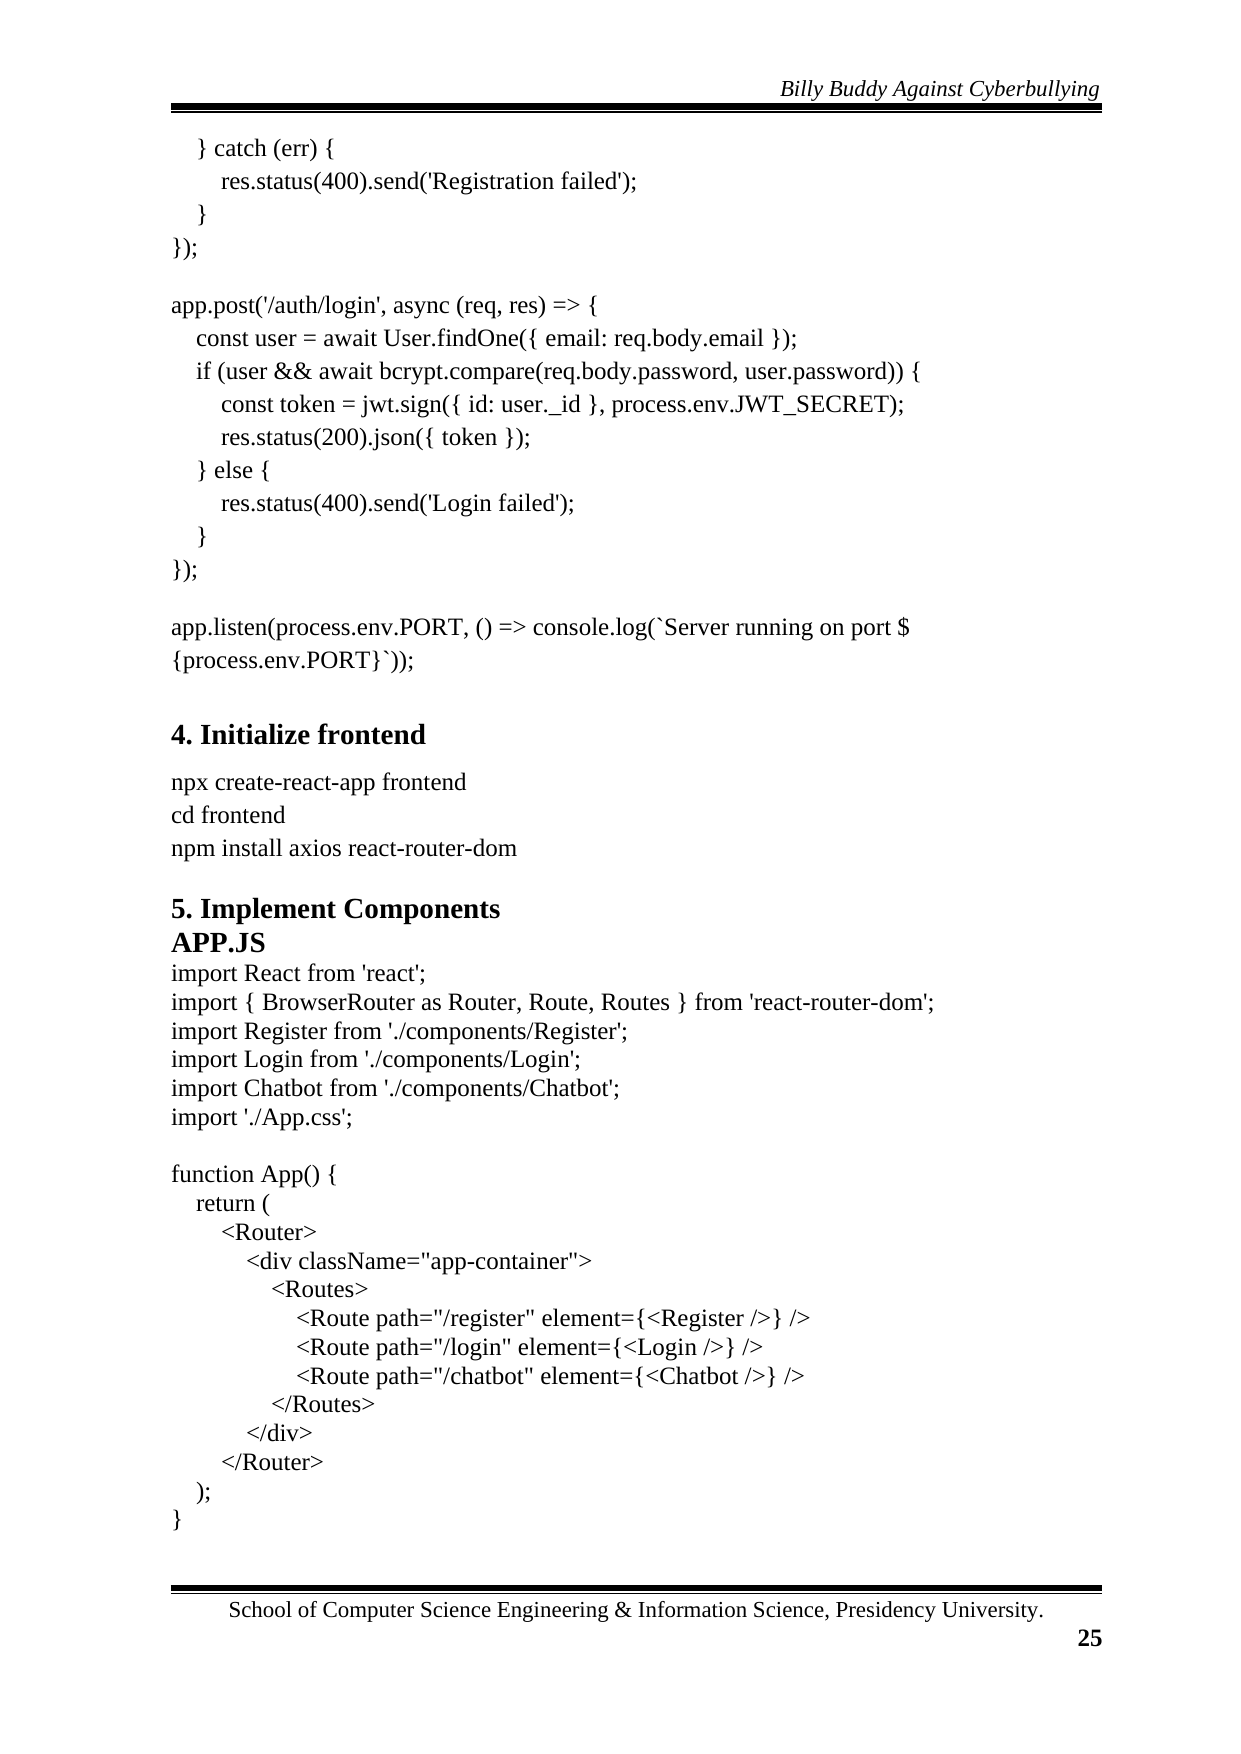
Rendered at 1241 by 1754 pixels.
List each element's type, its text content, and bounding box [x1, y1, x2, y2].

text } [171, 521, 1102, 550]
text }); [171, 232, 1102, 261]
text <Route path="/login" element={<Login />} /> [171, 1332, 1102, 1361]
text } catch (err) { [171, 133, 1102, 162]
text return ( [171, 1188, 1102, 1217]
text import './App.css'; [171, 1102, 1102, 1131]
text 4. Initialize frontend [171, 717, 1102, 750]
text function App() { [171, 1159, 1102, 1188]
text ); [171, 1476, 1102, 1504]
text import Login from './components/Login'; [171, 1044, 1102, 1073]
text <Route path="/chatbot" element={<Chatbot />} /> [171, 1361, 1102, 1389]
text } else { [171, 455, 1102, 484]
text } [171, 199, 1102, 228]
text } [171, 1504, 1102, 1533]
text </Router> [171, 1447, 1102, 1476]
text import { BrowserRouter as Router, Route, Routes } from 'react-router-dom'; [171, 987, 1102, 1016]
text npx create-react-app frontend [171, 767, 1102, 796]
text npm install axios react-router-dom [171, 833, 1102, 862]
text res.status(200).json({ token }); [171, 422, 1102, 451]
text <Routes> [171, 1274, 1102, 1303]
text import Chatbot from './components/Chatbot'; [171, 1073, 1102, 1102]
text </Routes> [171, 1389, 1102, 1418]
text const token = jwt.sign({ id: user._id }, process.env.JWT_SECRET); [171, 389, 1102, 418]
text res.status(400).send('Registration failed'); [171, 166, 1102, 195]
text }); [171, 554, 1102, 583]
text cd frontend [171, 800, 1102, 829]
text <Router> [171, 1217, 1102, 1246]
text const user = await User.findOne({ email: req.body.email }); [171, 323, 1102, 352]
text import Register from './components/Register'; [171, 1016, 1102, 1044]
text <Route path="/register" element={<Register />} /> [171, 1303, 1102, 1332]
text import React from 'react'; [171, 958, 1102, 987]
text app.listen(process.env.PORT, () => console.log(`Server running on port ${process.env.PORT}`)); [171, 612, 1102, 674]
text app.post('/auth/login', async (req, res) => { [171, 290, 1102, 319]
text <div className="app-container"> [171, 1246, 1102, 1274]
text APP.JS [171, 925, 1102, 958]
text if (user && await bcrypt.compare(req.body.password, user.password)) { [171, 356, 1102, 385]
text 5. Implement Components [171, 891, 1102, 925]
text res.status(400).send('Login failed'); [171, 488, 1102, 517]
text </div> [171, 1418, 1102, 1447]
